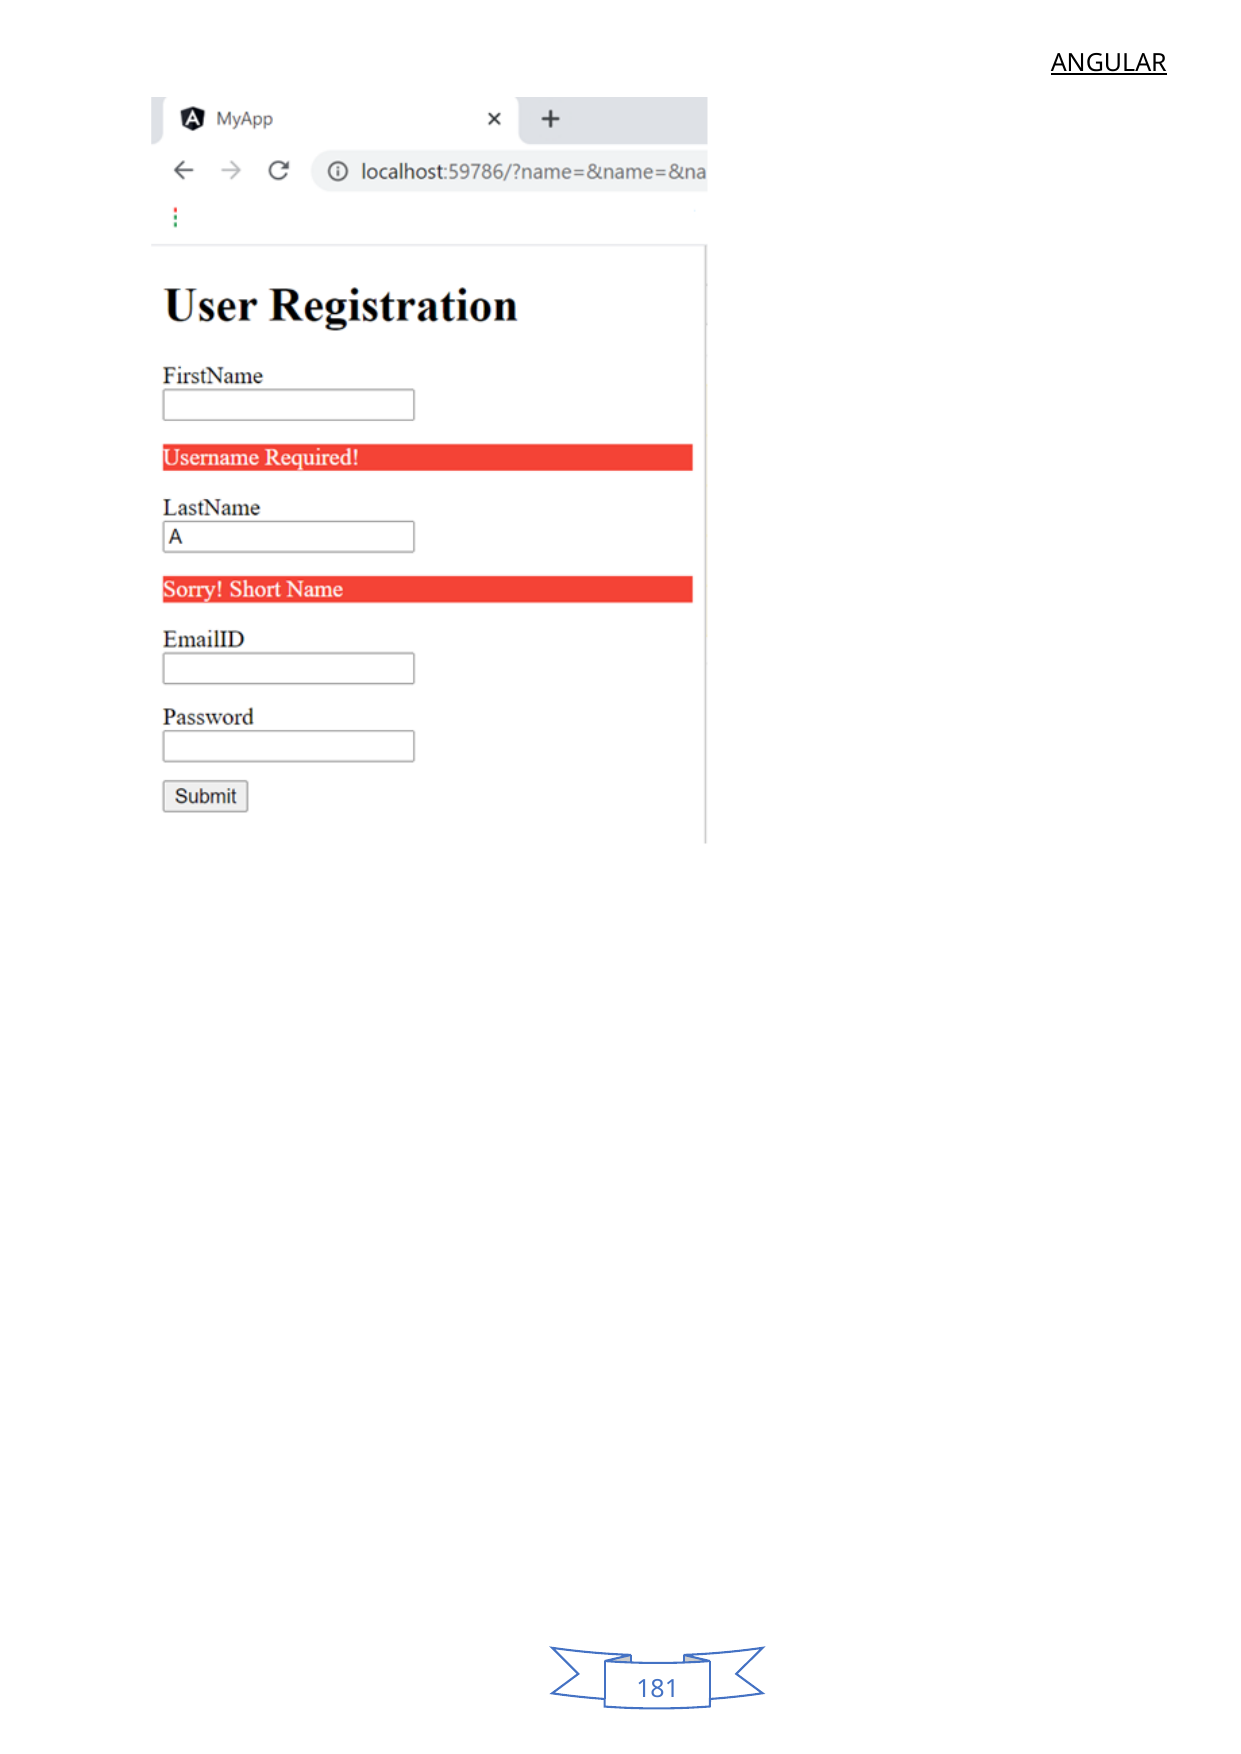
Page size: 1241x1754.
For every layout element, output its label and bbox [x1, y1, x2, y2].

picture [150, 97, 709, 845]
